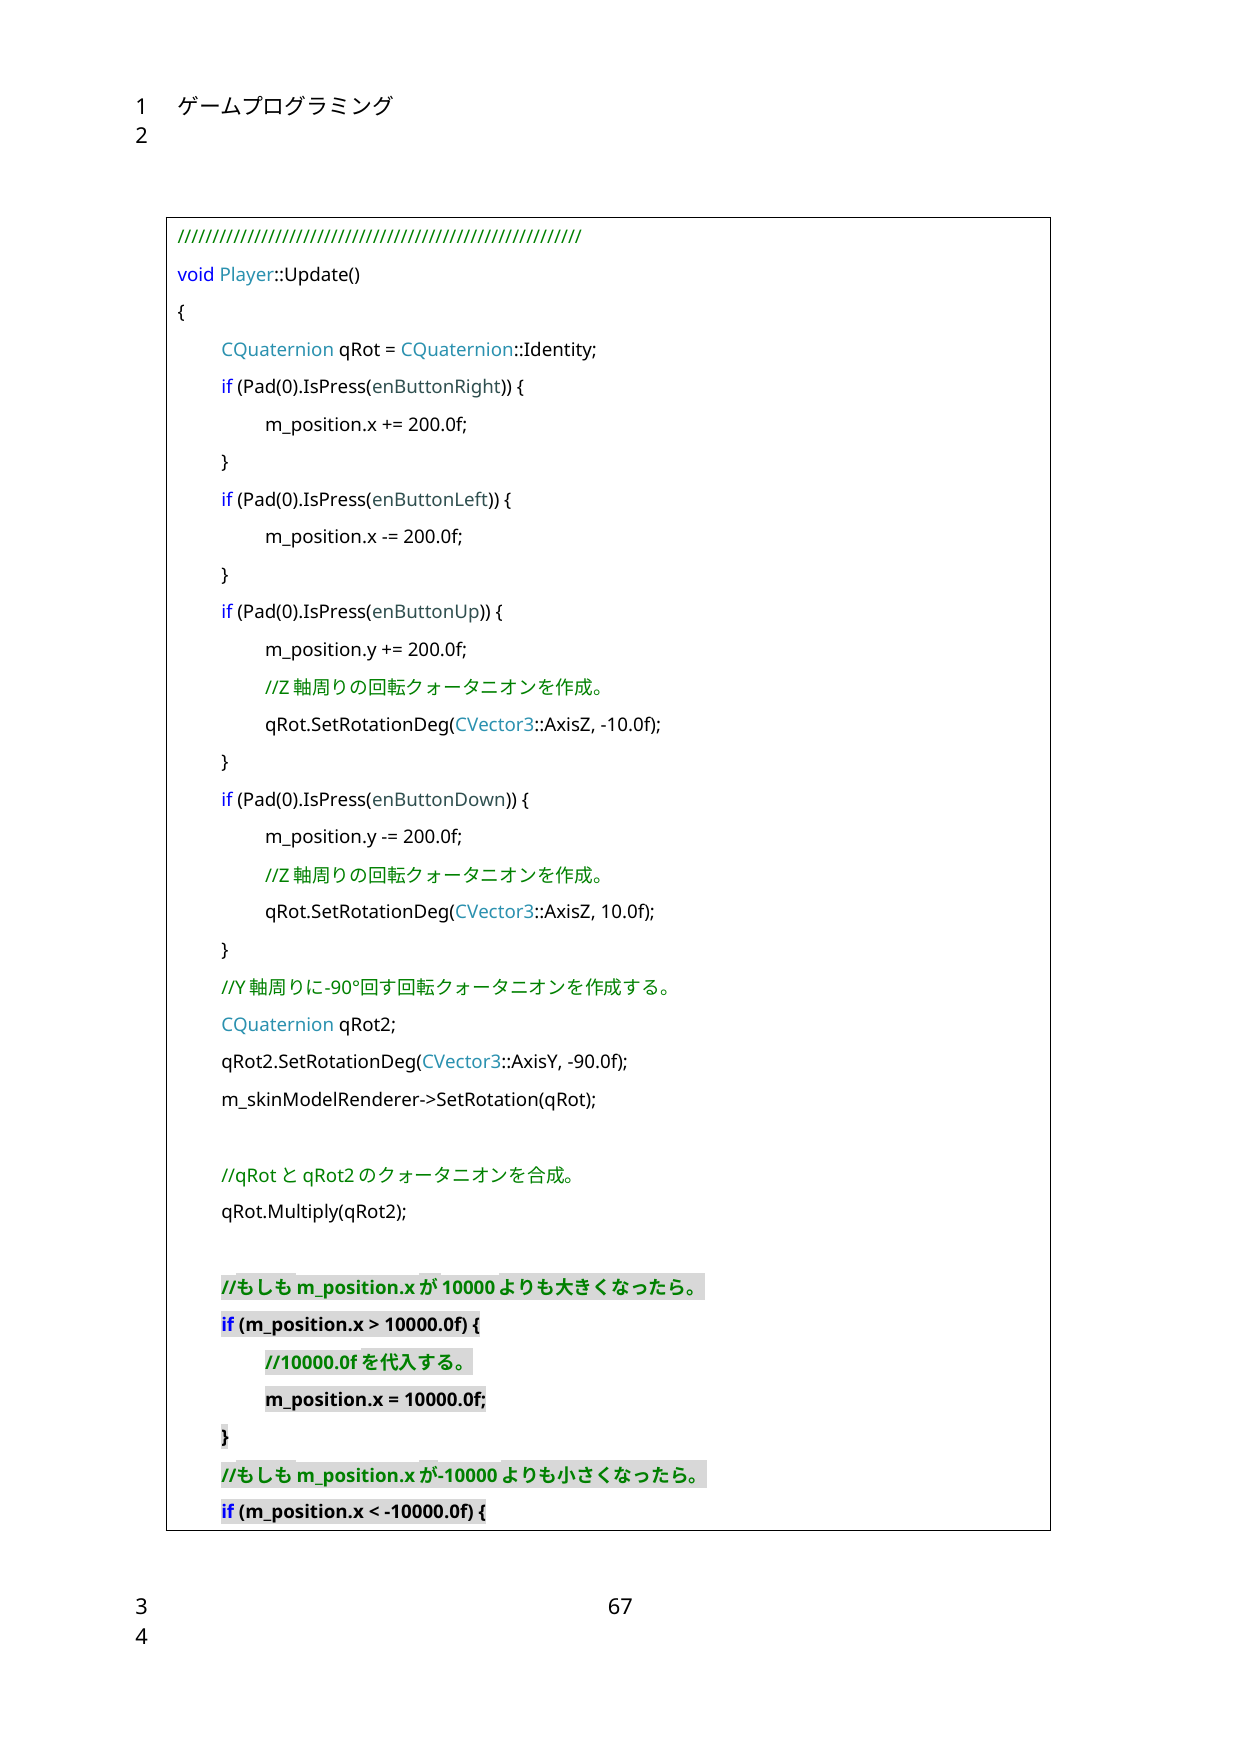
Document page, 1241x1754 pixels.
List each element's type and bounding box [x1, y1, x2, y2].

table_header [167, 218, 1050, 1530]
